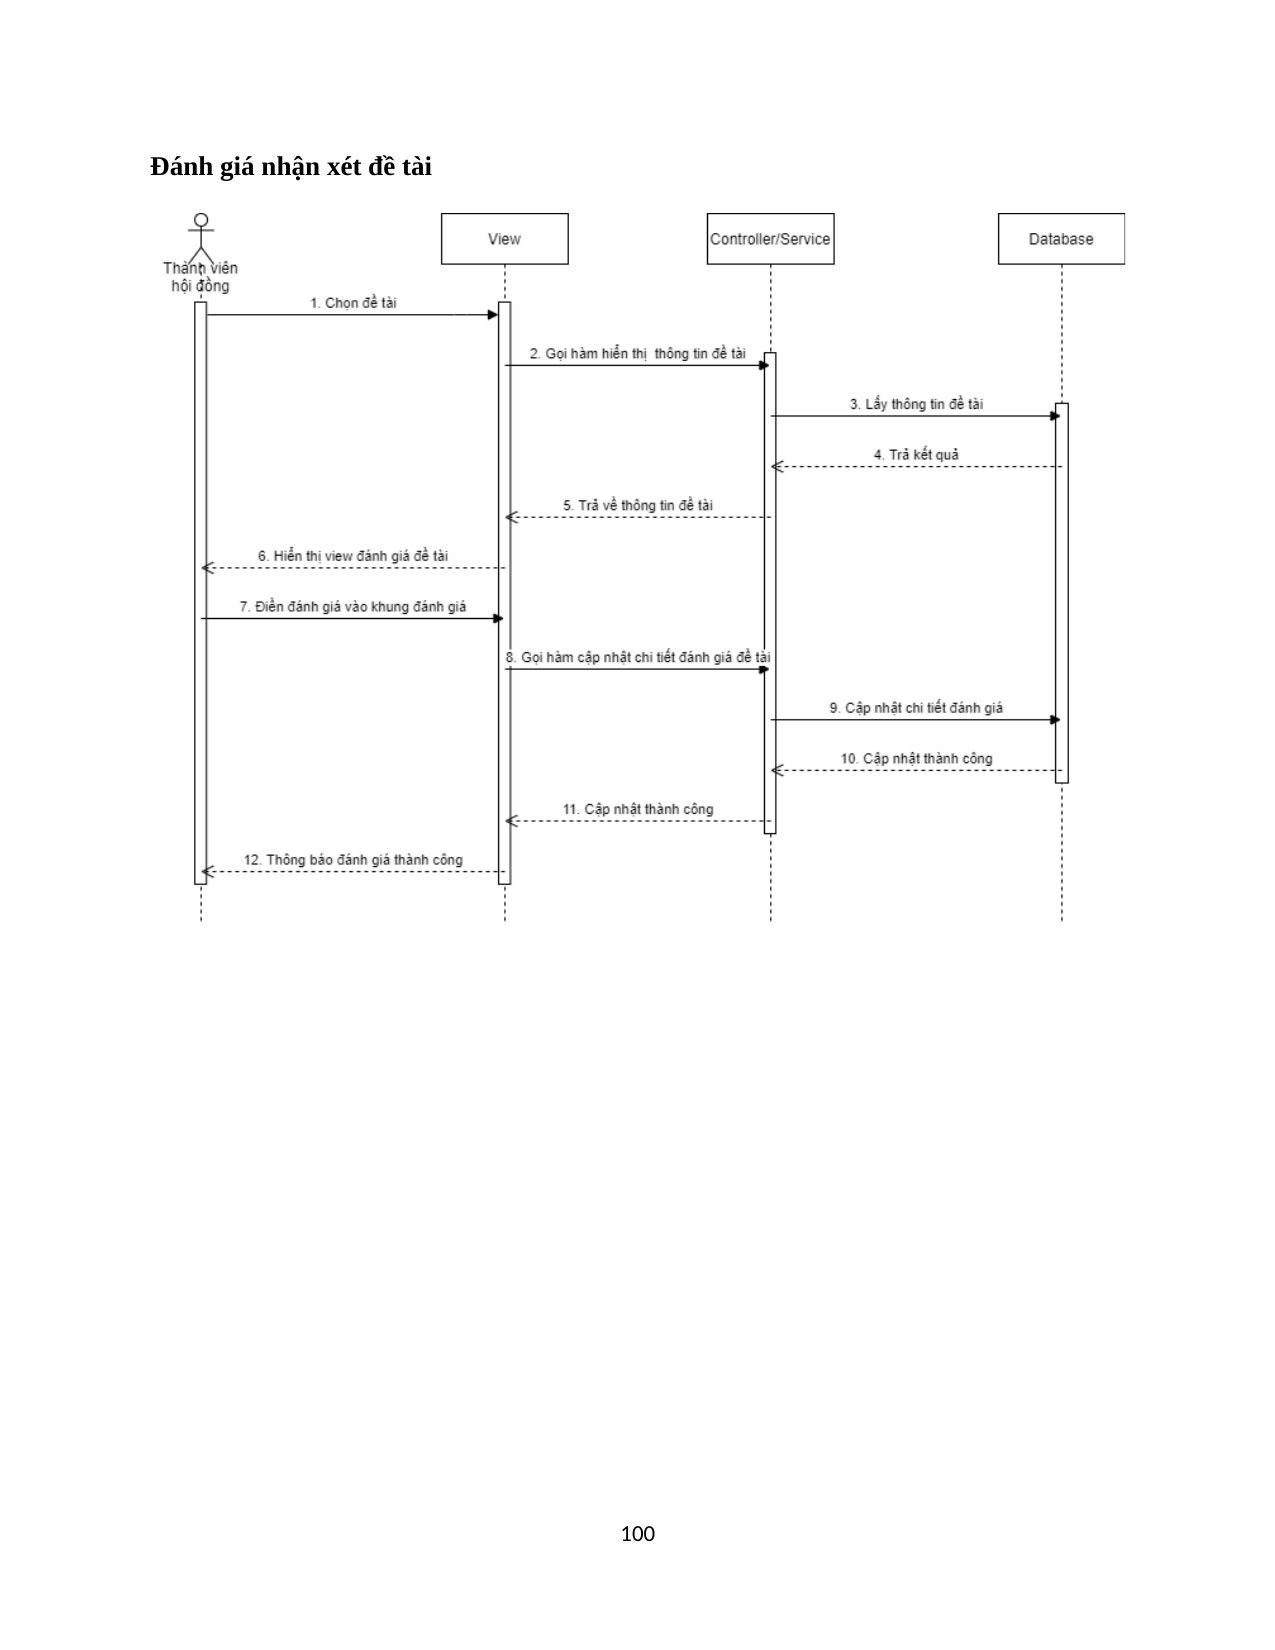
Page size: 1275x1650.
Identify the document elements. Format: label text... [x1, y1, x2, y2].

picture [150, 213, 1125, 923]
text Đánh giá nhận xét đề tài [150, 150, 1125, 181]
